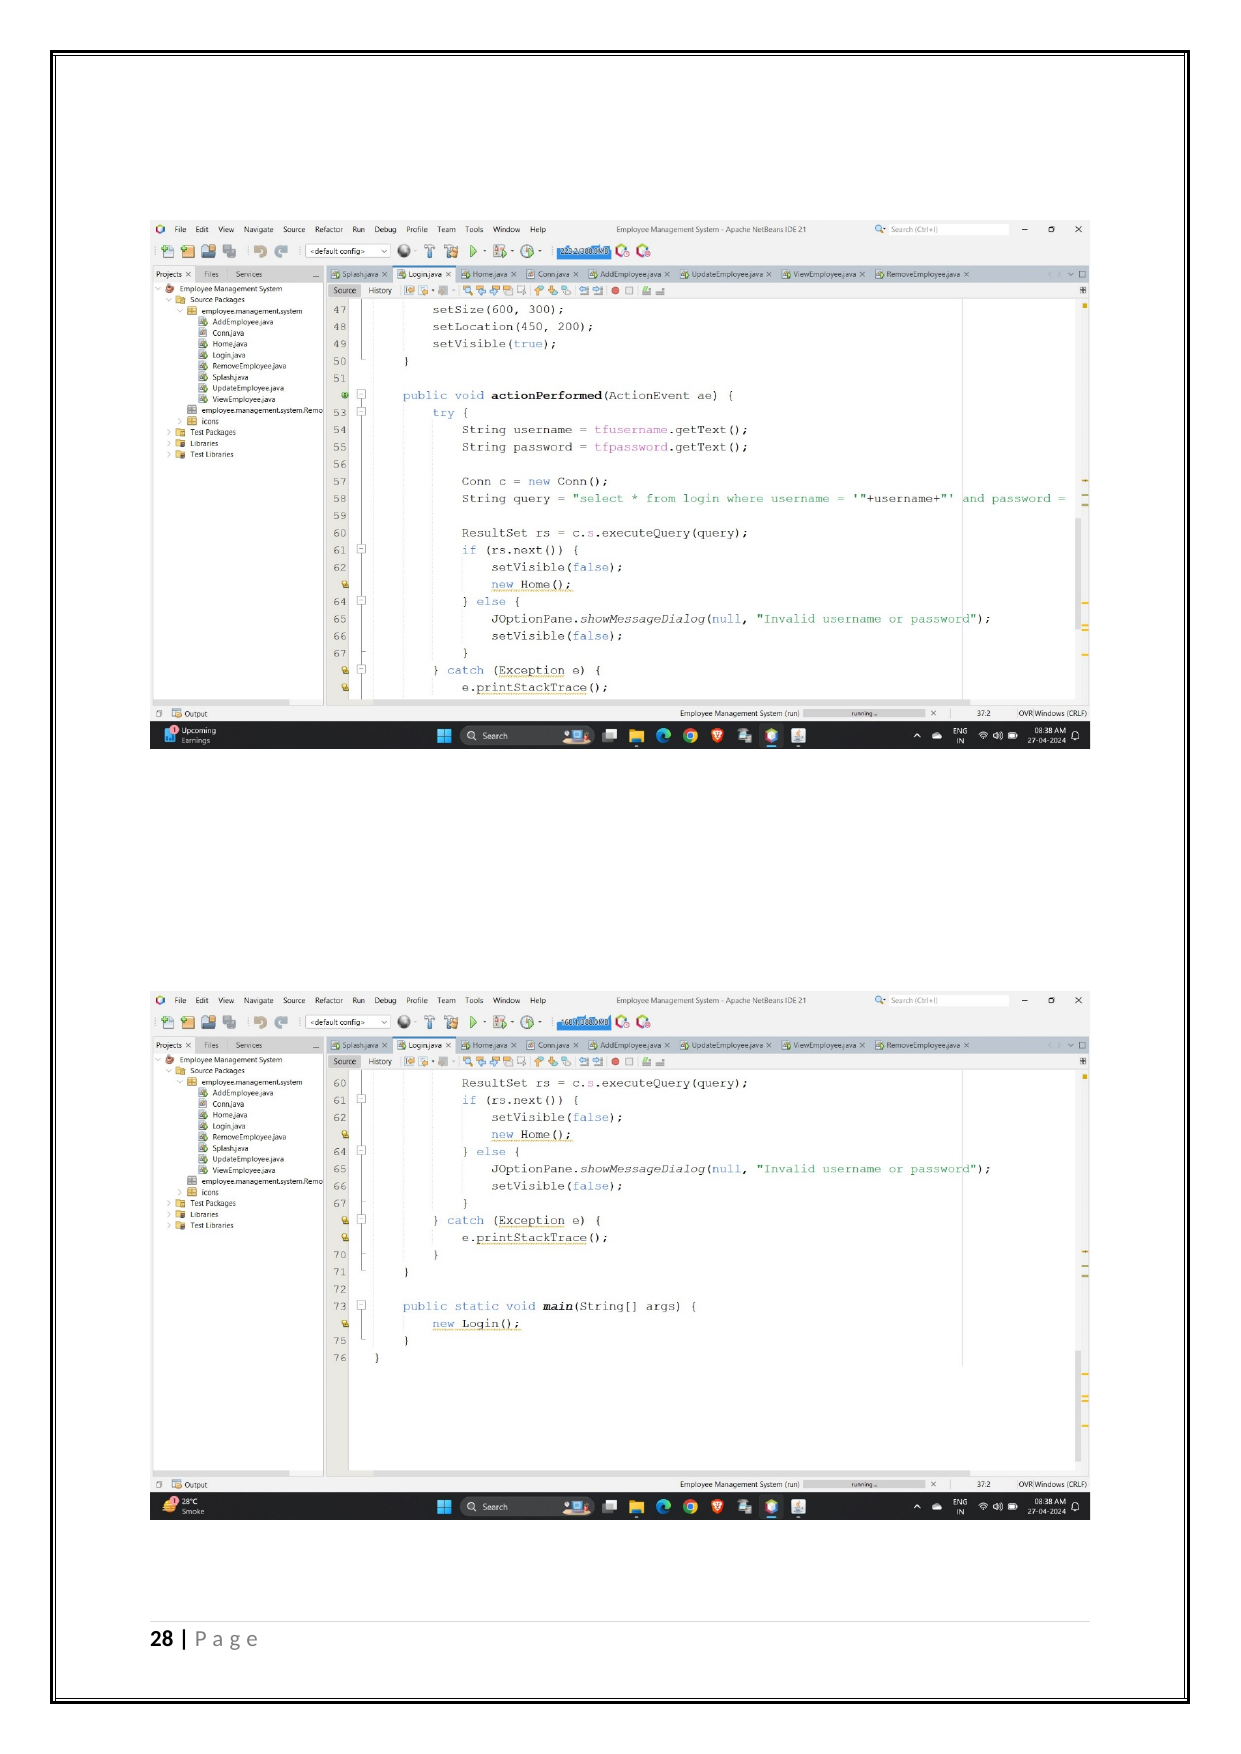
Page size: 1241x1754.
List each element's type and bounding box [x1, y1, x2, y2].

picture [150, 220, 1091, 749]
picture [150, 991, 1091, 1520]
